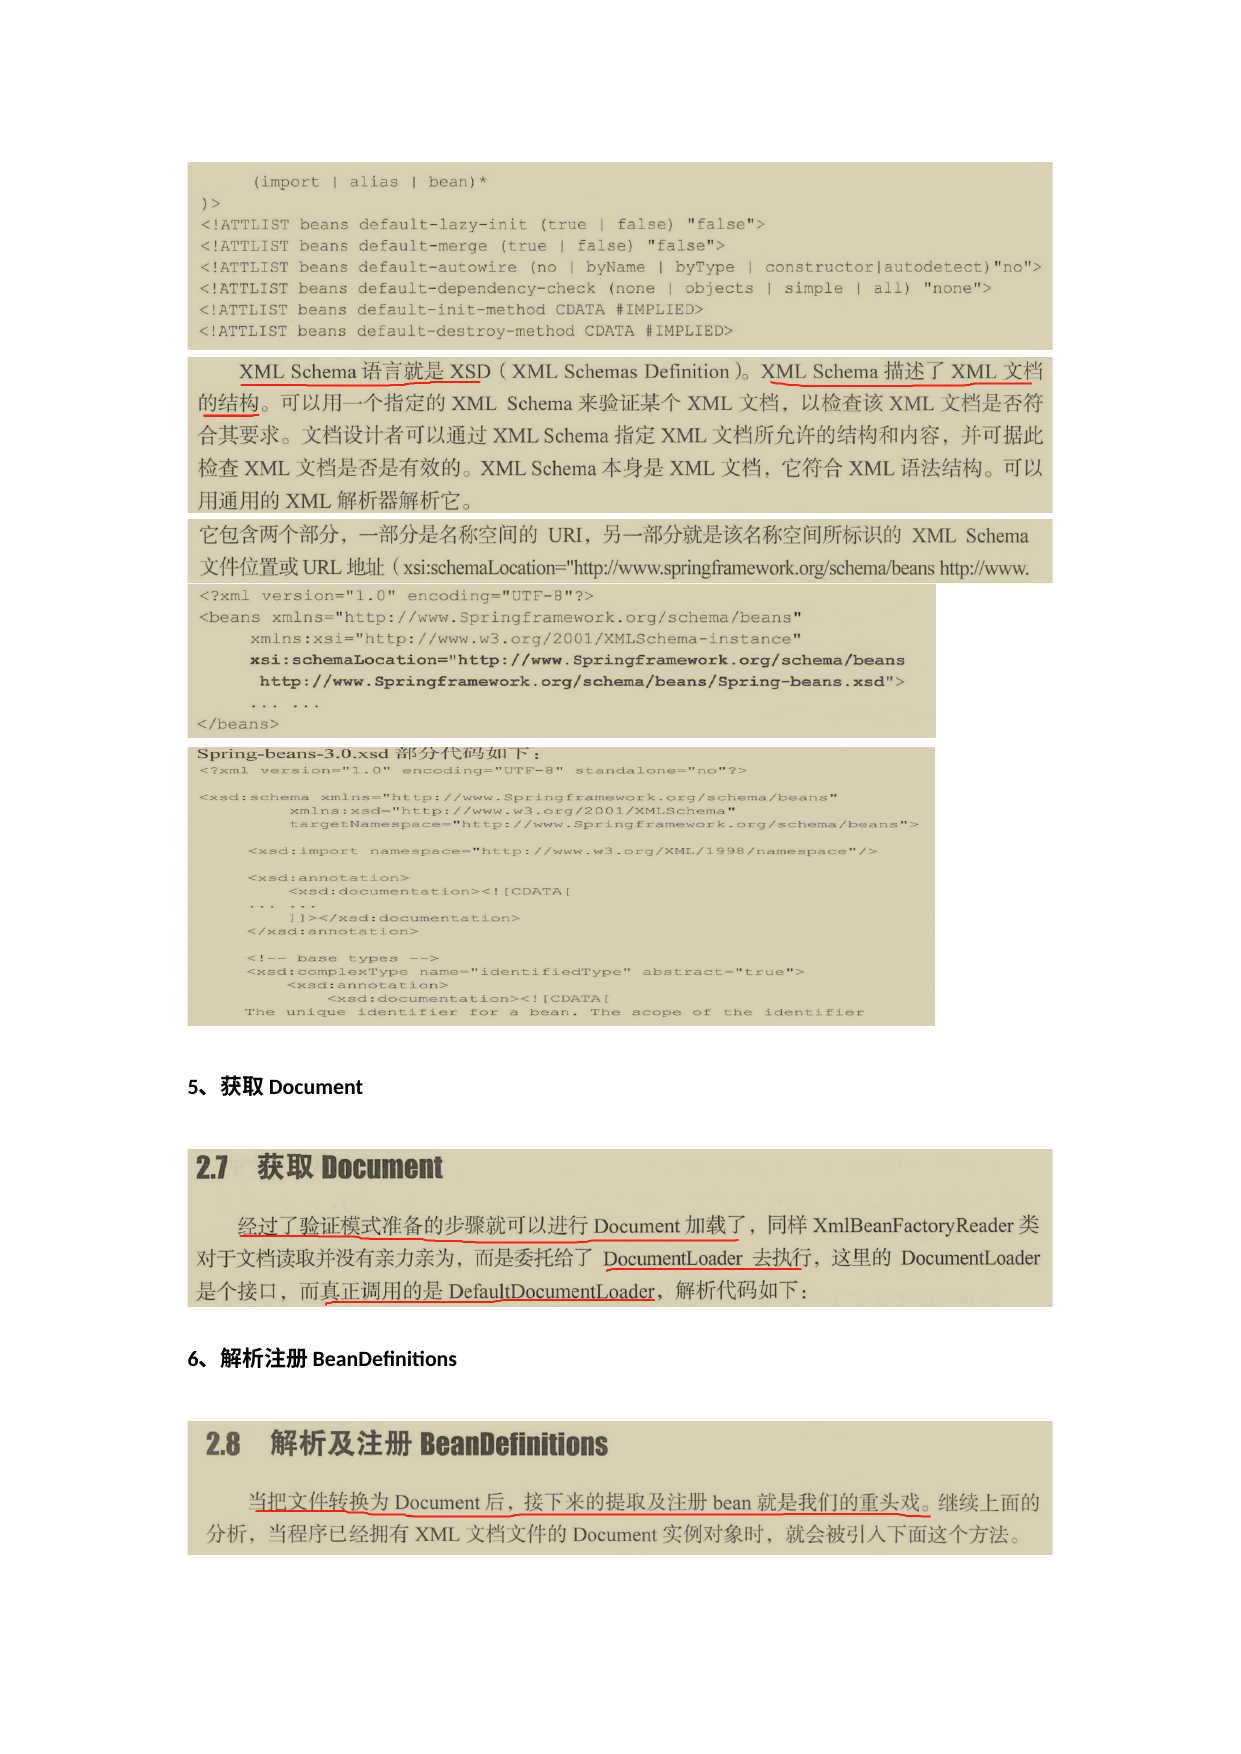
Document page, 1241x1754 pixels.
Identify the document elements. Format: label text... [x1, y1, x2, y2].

picture [187, 584, 936, 738]
picture [187, 1421, 1053, 1555]
picture [187, 162, 1053, 350]
subtitle 6、解析注册BeanDefinitions [187, 1341, 1053, 1373]
picture [187, 747, 936, 1026]
picture [187, 519, 1053, 583]
picture [187, 1149, 1053, 1307]
subtitle 5、获取Document [187, 1069, 1053, 1101]
picture [187, 357, 1053, 513]
